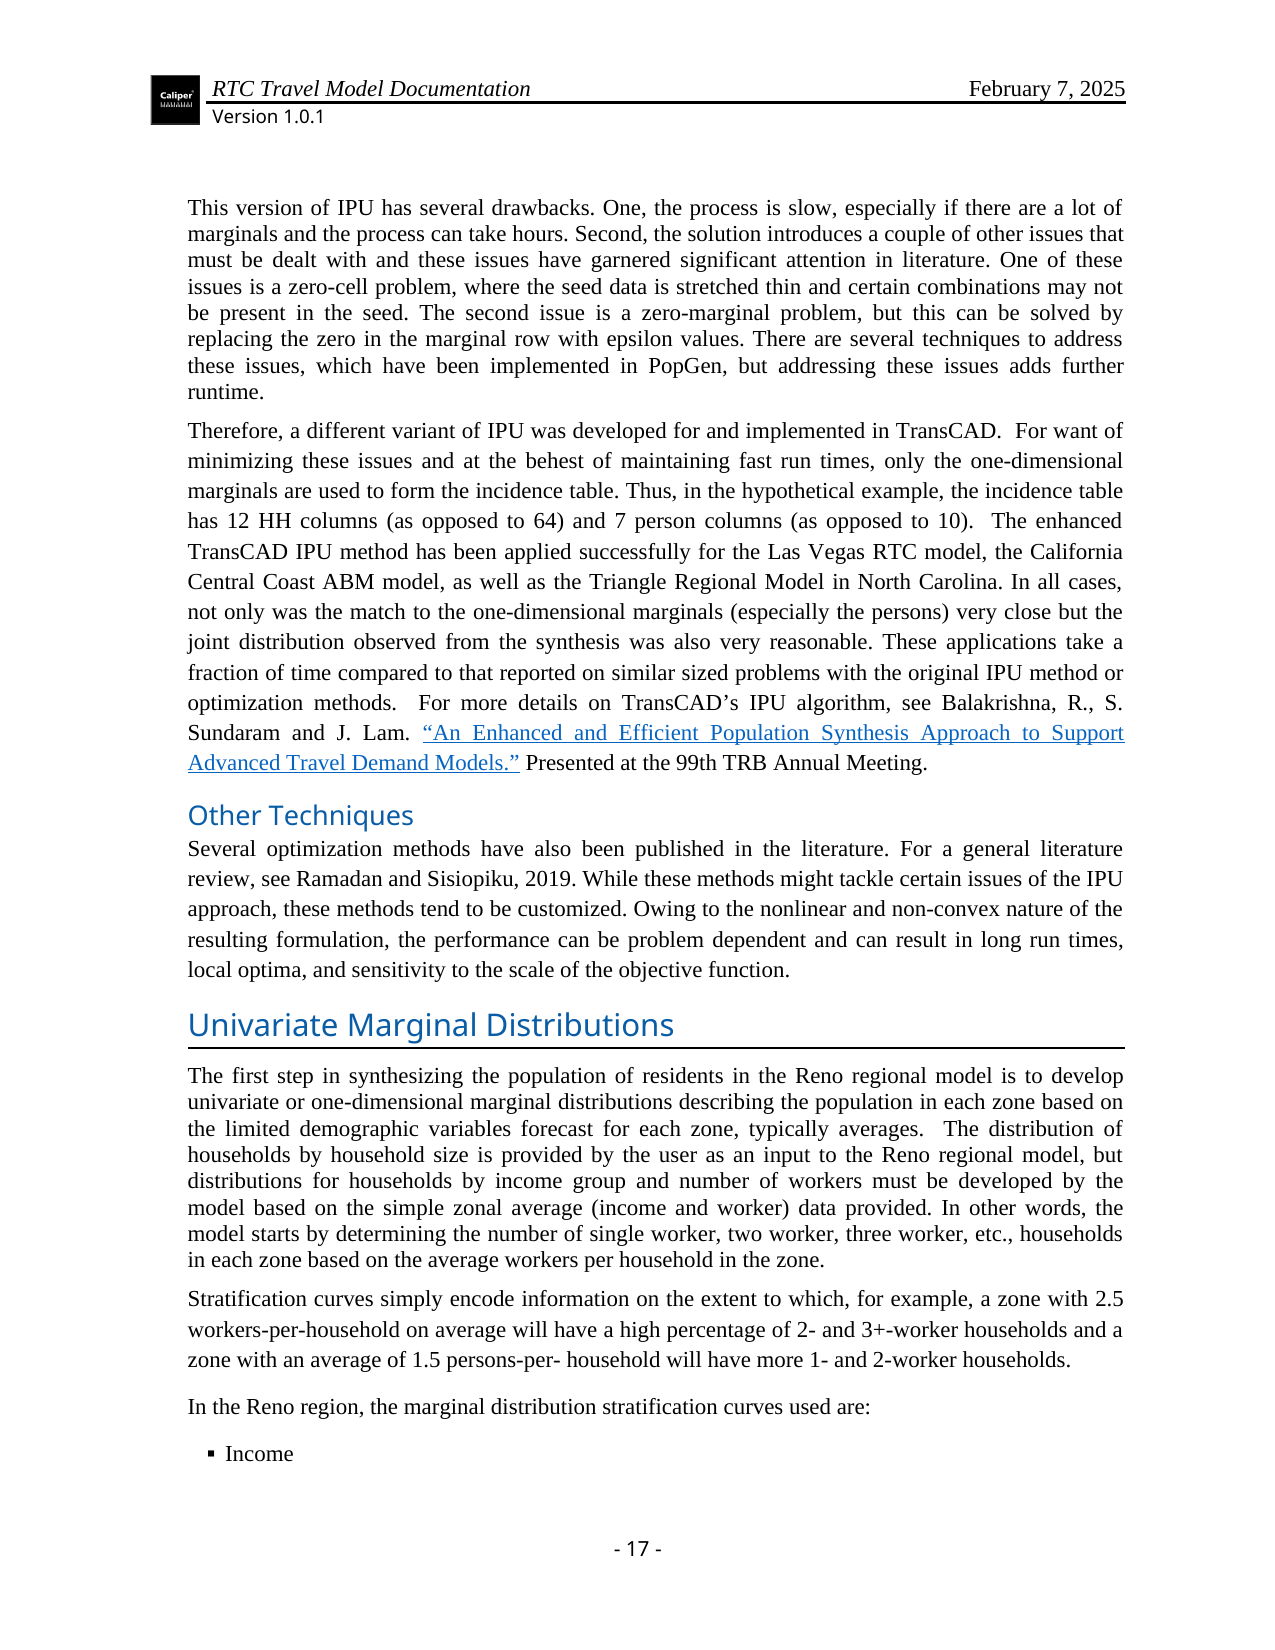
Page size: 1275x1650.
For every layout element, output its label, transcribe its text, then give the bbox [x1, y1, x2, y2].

text The first step in synthesizing the population of residents in the Reno regional model is to develop univariate or one-dimensional marginal distributions describing the population in each zone based on the limited demographic variables forecast for each zone, typically averages. The distribution of households by household size is provided by the user as an input to the Reno regional model, but distributions for households by income group and number of workers must be developed by the model based on the simple zonal average (income and worker) data provided. In other words, the model starts by determining the number of single worker, two worker, three worker, etc., households in each zone based on the average workers per household in the zone. [187, 1062, 1125, 1273]
text This version of IPU has several drawbacks. One, the process is slow, especially if there are a lot of marginals and the process can take hours. Second, the solution introduces a couple of other issues that must be dealt with and these issues have garnered significant attention in literature. One of these issues is a zero-cell problem, where the seed data is stretched thin and certain combinations may not be present in the seed. The second issue is a zero-marginal problem, but this can be solved by replacing the zero in the marginal row with epsilon values. There are several techniques to address these issues, which have been implemented in PopGen, but addressing these issues adds further runtime. [187, 194, 1125, 404]
text Stratification curves simply encode information on the extent to which, for example, a zone with 2.5 workers-per-household on average will have a high percentage of 2- and 3+-worker households and a zone with an average of 1.5 persons-per- household will have more 1- and 2-worker households. [187, 1285, 1125, 1372]
picture [150, 75, 200, 125]
text Therefore, a different variant of IPU was developed for and implemented in TransCAD. For want of minimizing these issues and at the behest of maintaining fast run times, only the one-dimensional marginals are used to form the incidence table. Thus, in the hypothetical example, the incidence table has 12 HH columns (as opposed to 64) and 7 person columns (as opposed to 10). The enhanced TransCAD IPU method has been applied successfully for the Las Vegas RTC model, the California Central Coast ABM model, as well as the Triangle Regional Model in North Carolina. In all cases, not only was the match to the one-dimensional marginals (especially the persons) very close but the joint distribution observed from the synthesis was also very reasonable. These applications take a fraction of time compared to that reported on similar sized problems with the original IPU method or optimization methods. For more details on TransCAD’s IPU algorithm, see Balakrishna, R., S. Sundaram and J. Lam. “An Enhanced and Efficient Population Synthesis Approach to Support Advanced Travel Demand Models.” Presented at the 99th TRB Annual Meeting. [187, 417, 1125, 776]
text In the Reno region, the marginal distribution stratification curves used are: [187, 1393, 1125, 1419]
list Income [206, 1439, 1125, 1466]
text Several optimization methods have also been published in the literature. For a general literature review, see Ramadan and Sisiopiku, 2019. While these methods might tackle certain issues of the IPU approach, these methods tend to be customized. Owing to the nonlinear and non-convex nature of the resulting formulation, the performance can be problem dependent and can result in long run times, local optima, and sensitivity to the scale of the objective function. [187, 835, 1125, 982]
subtitle Univariate Marginal Distributions [187, 1003, 1125, 1049]
subtitle Other Techniques [187, 796, 1125, 833]
